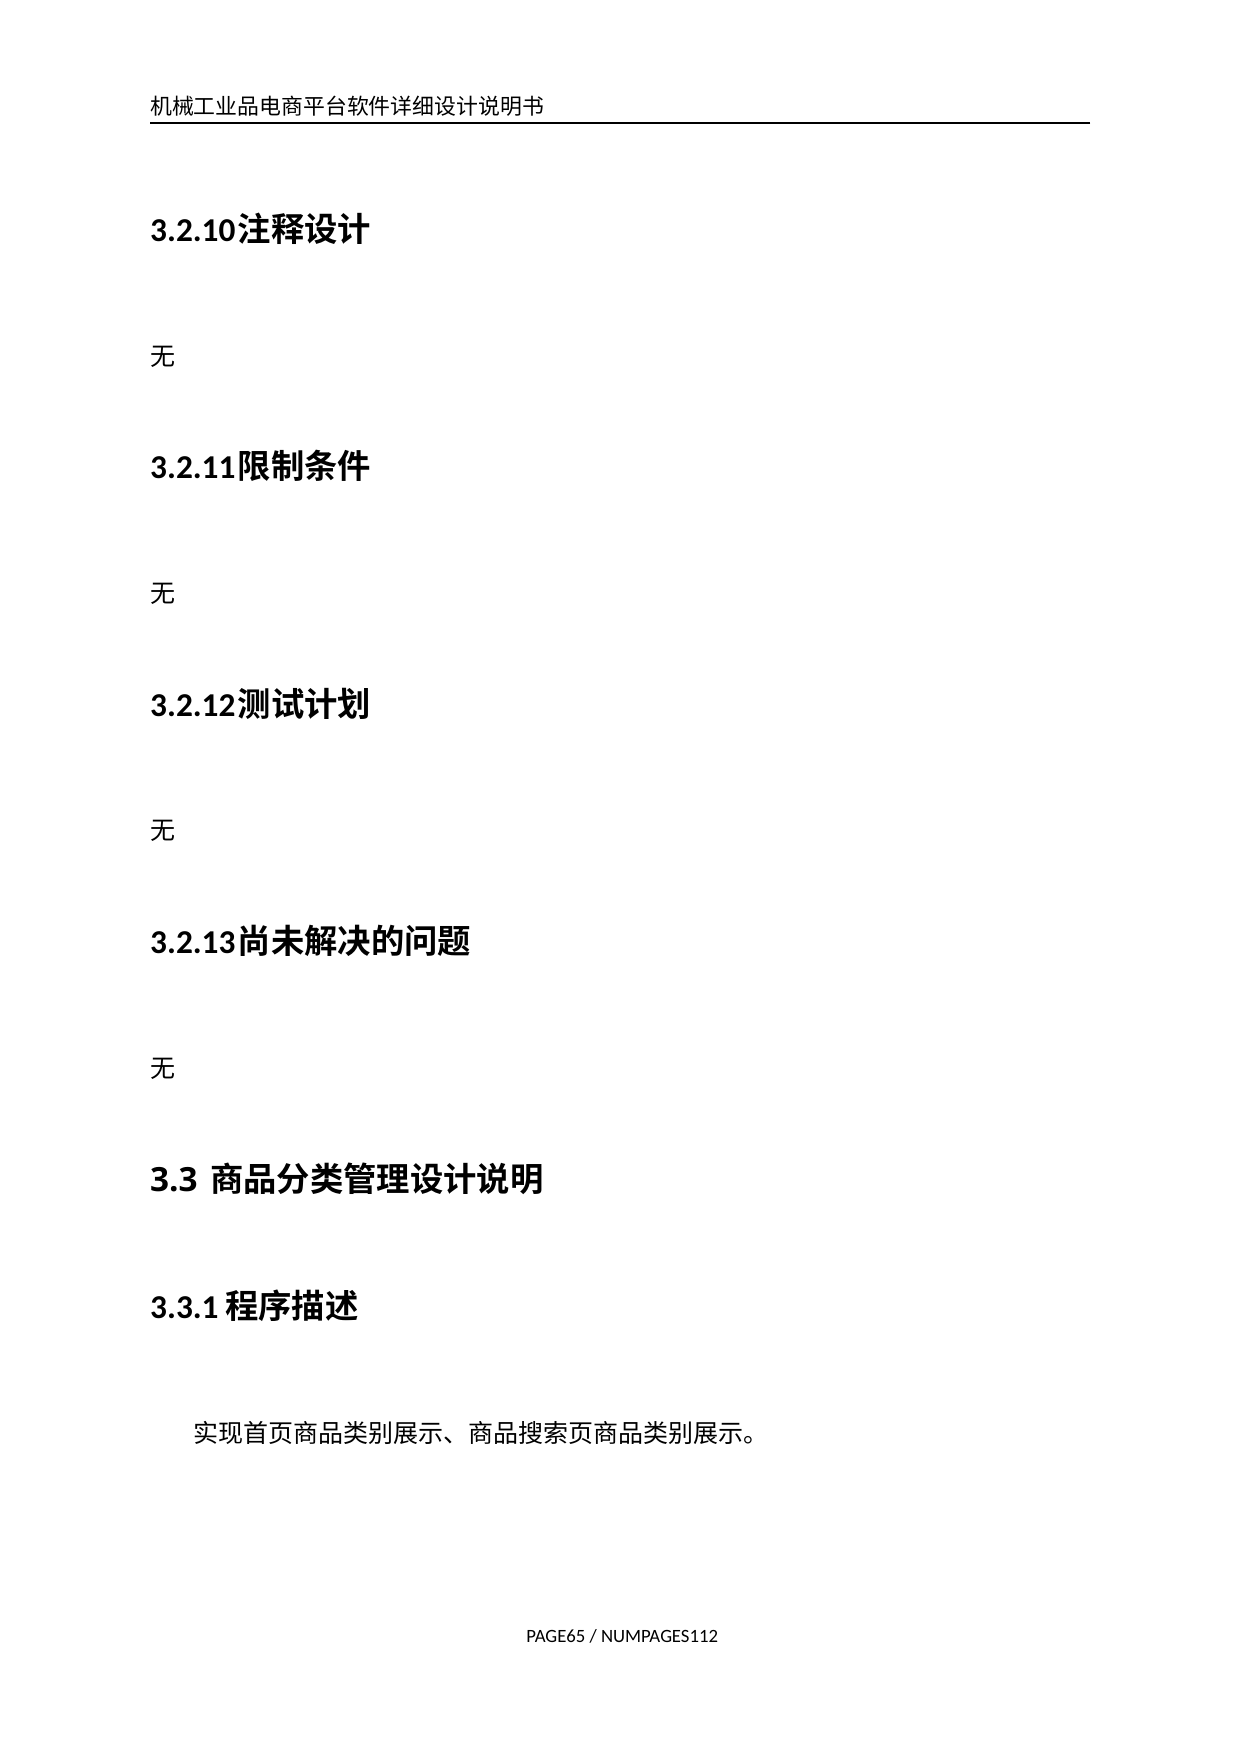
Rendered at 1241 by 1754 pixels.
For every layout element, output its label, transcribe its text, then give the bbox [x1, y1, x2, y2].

subtitle 程序描述 [150, 1271, 1090, 1336]
subtitle 测试计划 [150, 669, 1090, 734]
subtitle 商品分类管理设计说明 [150, 1144, 1090, 1209]
subtitle 限制条件 [150, 432, 1090, 497]
subtitle 尚未解决的问题 [150, 907, 1090, 972]
subtitle 注释设计 [150, 194, 1090, 259]
text 无 [150, 322, 1090, 387]
text 无 [150, 559, 1090, 624]
text 实现首页商品类别展示、商品搜索页商品类别展示。 [150, 1399, 1090, 1464]
text 无 [150, 1034, 1090, 1099]
text 无 [150, 796, 1090, 861]
